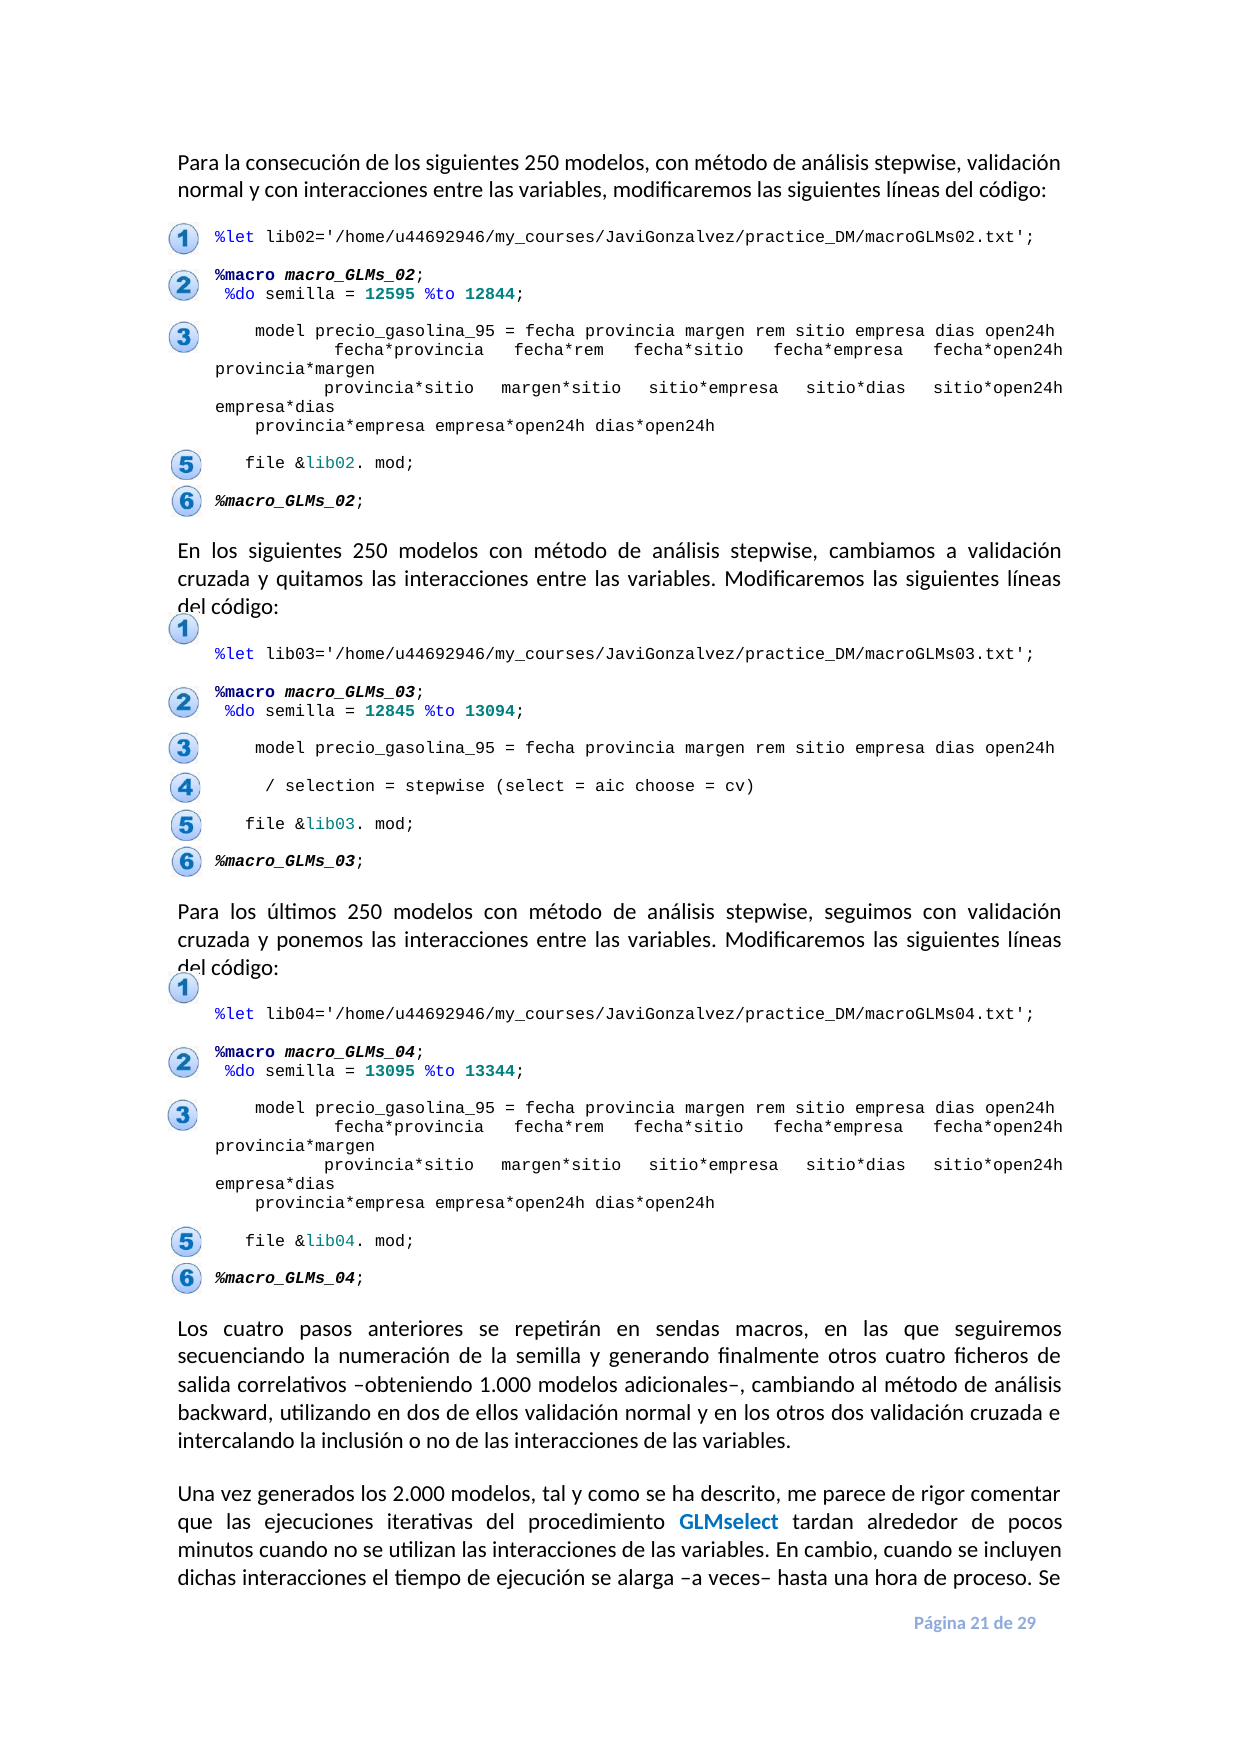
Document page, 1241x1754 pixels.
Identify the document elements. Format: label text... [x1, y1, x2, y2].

text %macro macro_GLMs_03; [177, 683, 1063, 702]
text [177, 1479, 1063, 1591]
list provincia*empresa empresa*open24h dias*open24h [215, 1194, 1063, 1213]
picture [168, 1046, 199, 1078]
picture [168, 732, 199, 764]
text Para la consecución de los siguientes 250 modelos, con método de análisis stepwise, validación normal y con interacciones entre las variables, modificaremos las siguientes líneas del código: [177, 148, 1063, 204]
text En los siguientes 250 modelos con método de análisis stepwise, cambiamos a validación cruzada y quitamos las interacciones entre las variables. Modificaremos las siguientes líneas del código: [177, 536, 1063, 621]
list / selection = stepwise (select = aic choose = cv) [215, 777, 1063, 796]
text %let lib03='/home/u44692946/my_courses/JaviGonzalvez/practice_DM/macroGLMs03.txt'; [177, 646, 1063, 664]
text Los cuatro pasos anteriores se repetirán en sendas macros, en las que seguiremos secuenciando la numeración de la semilla y generando finalmente otros cuatro ficheros de salida correlativos –obteniendo 1.000 modelos adicionales–, cambiando al método de análisis backward, utilizando en dos de ellos validación normal y en los otros dos validación cruzada e intercalando la inclusión o no de las interacciones de las variables. [177, 1314, 1063, 1454]
picture [171, 1226, 202, 1257]
list model precio_gasolina_95 = fecha provincia margen rem sitio empresa dias open24h [215, 740, 1063, 759]
list provincia*sitio margen*sitio sitio*empresa sitio*dias sitio*open24h empresa*dias [215, 1157, 1063, 1194]
list model precio_gasolina_95 = fecha provincia margen rem sitio empresa dias open24h [215, 1100, 1063, 1119]
text %macro macro_GLMs_04; [177, 1043, 1063, 1062]
text file &lib02. mod; [202, 455, 1063, 474]
text file &lib03. mod; [202, 815, 1063, 834]
text %let lib02='/home/u44692946/my_courses/JaviGonzalvez/practice_DM/macroGLMs02.txt'; [199, 229, 1063, 247]
text %macro_GLMs_03; [202, 853, 1063, 872]
text %do semilla = 13095 %to 13344; [177, 1062, 1063, 1081]
picture [168, 971, 199, 1004]
picture [168, 269, 199, 301]
picture [168, 222, 199, 255]
picture [171, 449, 202, 480]
text %macro_GLMs_02; [202, 493, 1063, 511]
picture [171, 809, 202, 841]
picture [168, 321, 199, 353]
text Para los últimos 250 modelos con método de análisis stepwise, seguimos con validación cruzada y ponemos las interacciones entre las variables. Modificaremos las siguientes líneas del código: [177, 897, 1063, 981]
picture [168, 612, 199, 645]
picture [168, 686, 199, 718]
list provincia*sitio margen*sitio sitio*empresa sitio*dias sitio*open24h empresa*dias [215, 379, 1063, 417]
picture [171, 846, 202, 877]
text %macro_GLMs_04; [202, 1270, 1063, 1289]
text %macro macro_GLMs_02; [177, 266, 1063, 285]
list model precio_gasolina_95 = fecha provincia margen rem sitio empresa dias open24h [215, 323, 1063, 342]
text %do semilla = 12845 %to 13094; [177, 702, 1063, 721]
picture [169, 772, 201, 803]
text file &lib04. mod; [202, 1232, 1063, 1251]
picture [171, 485, 202, 517]
picture [167, 1099, 198, 1131]
list fecha*provincia fecha*rem fecha*sitio fecha*empresa fecha*open24h provincia*margen [215, 342, 1063, 379]
list fecha*provincia fecha*rem fecha*sitio fecha*empresa fecha*open24h provincia*margen [215, 1119, 1063, 1157]
text %do semilla = 12595 %to 12844; [177, 285, 1063, 304]
list provincia*empresa empresa*open24h dias*open24h [215, 417, 1063, 436]
text %let lib04='/home/u44692946/my_courses/JaviGonzalvez/practice_DM/macroGLMs04.txt'; [177, 1006, 1063, 1025]
picture [171, 1263, 202, 1294]
